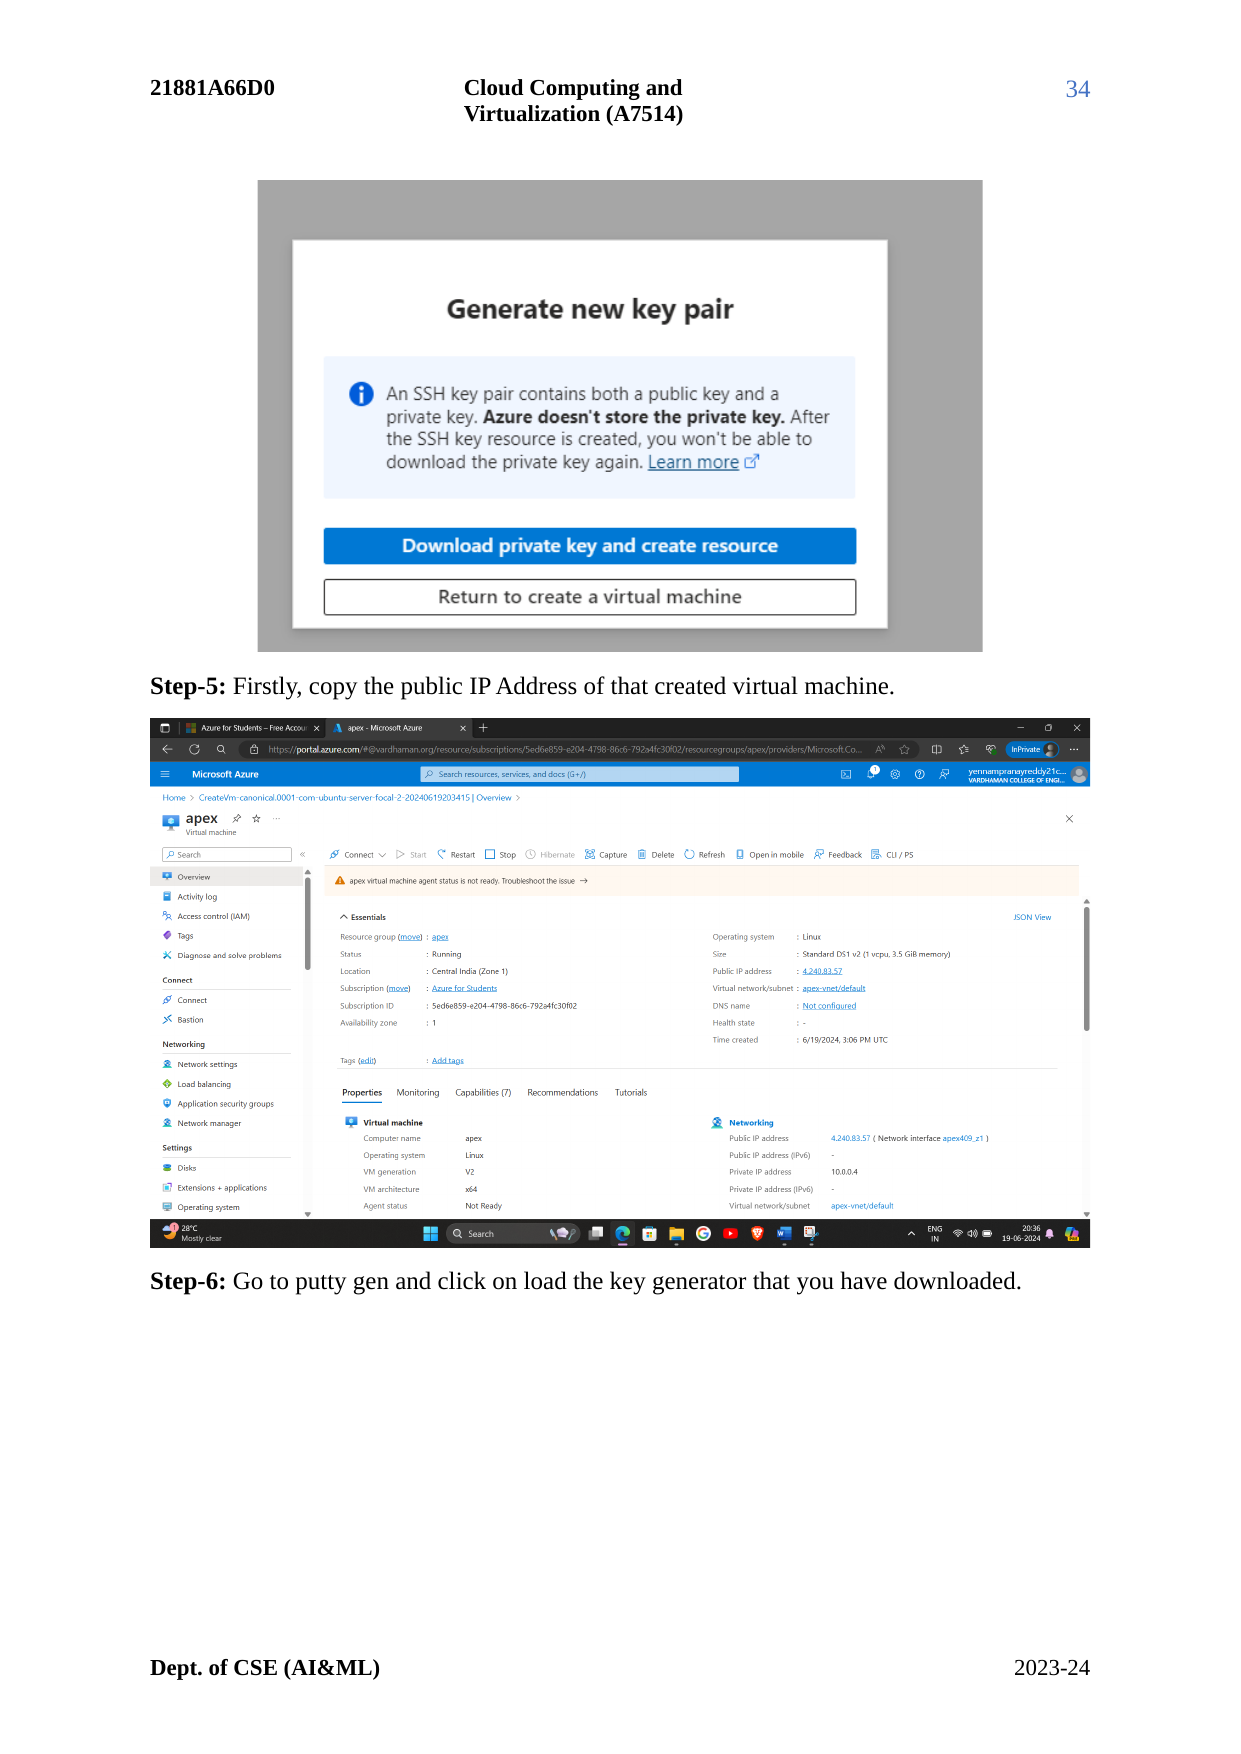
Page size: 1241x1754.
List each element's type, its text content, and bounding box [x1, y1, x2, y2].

picture [257, 180, 983, 652]
picture [150, 718, 1091, 1248]
text Step-6: Go to putty gen and click on load the key generator that you have downloaded. [150, 1266, 1090, 1295]
text Step-5: Firstly, copy the public IP Address of that created virtual machine. [150, 671, 1090, 700]
